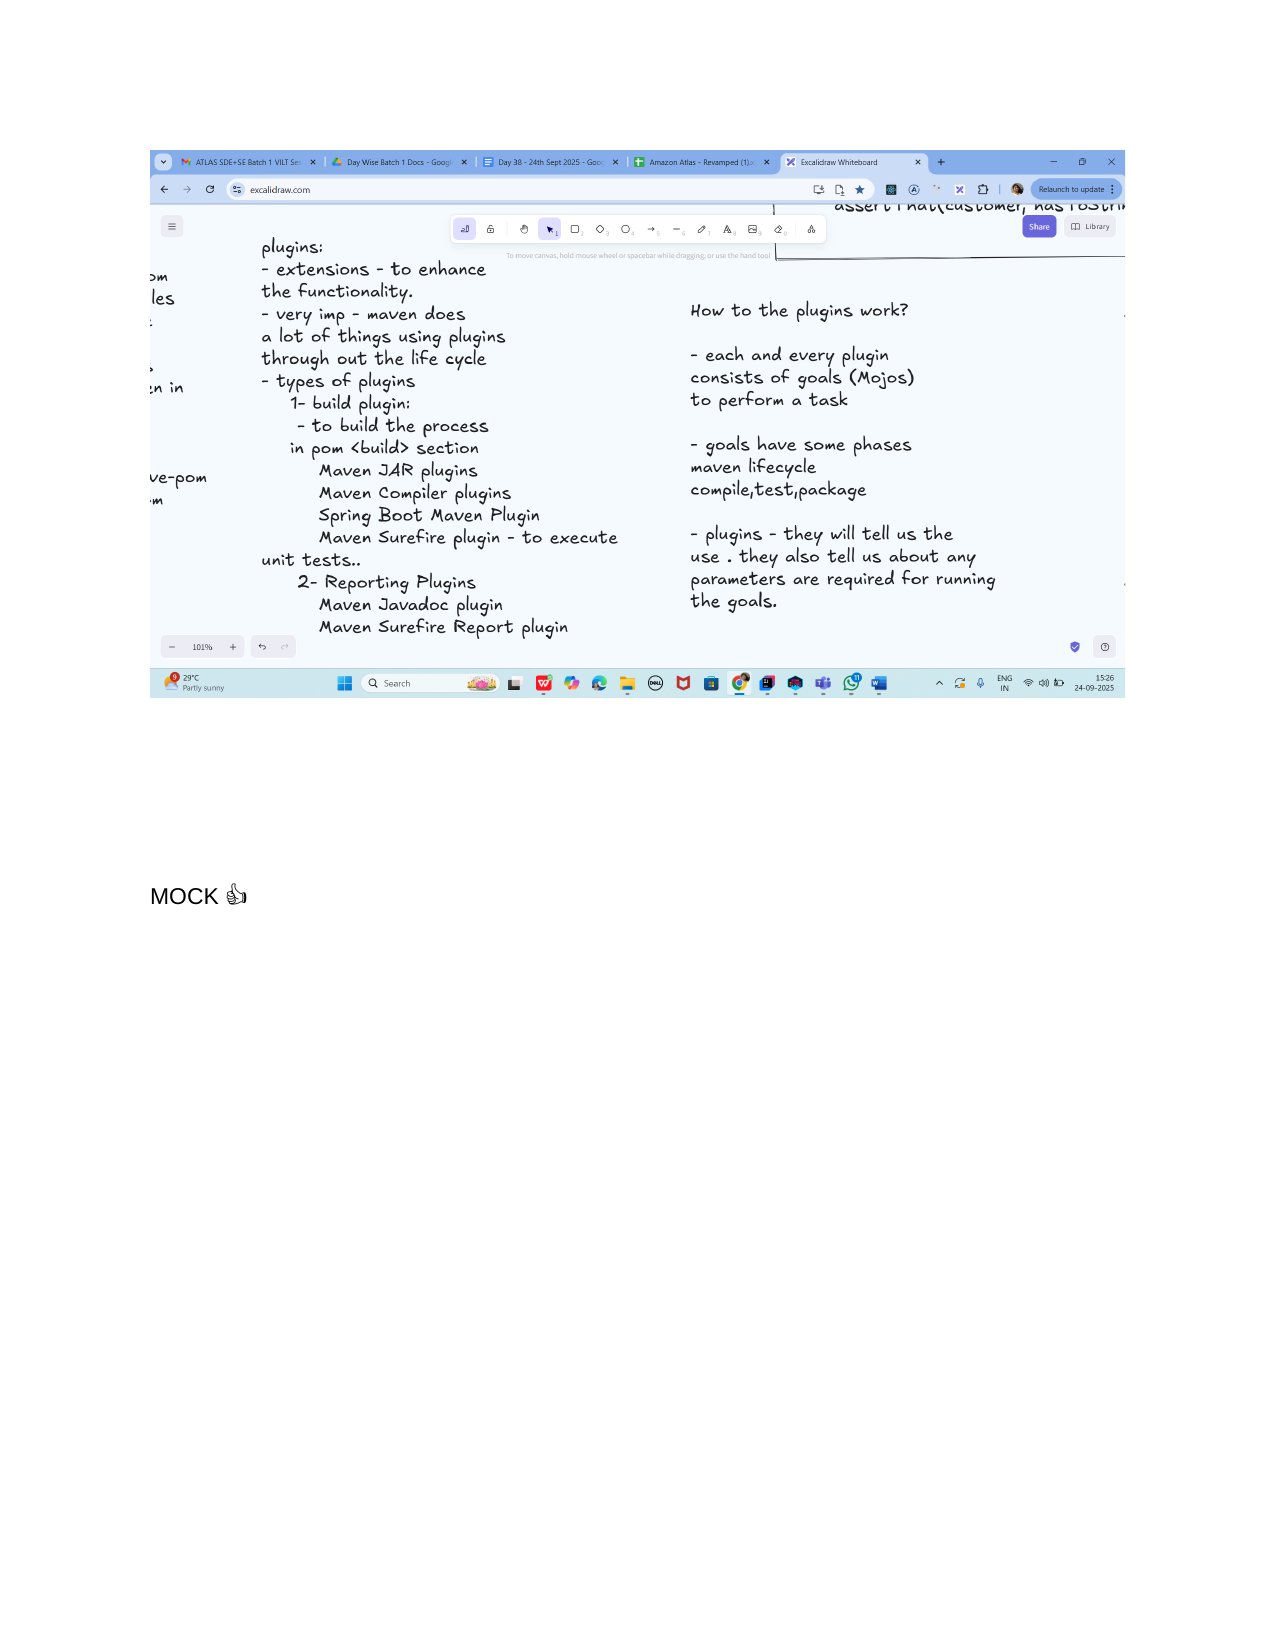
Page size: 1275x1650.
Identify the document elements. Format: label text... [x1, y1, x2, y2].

picture [150, 150, 1125, 698]
text MOCK 👍 [150, 883, 1125, 909]
